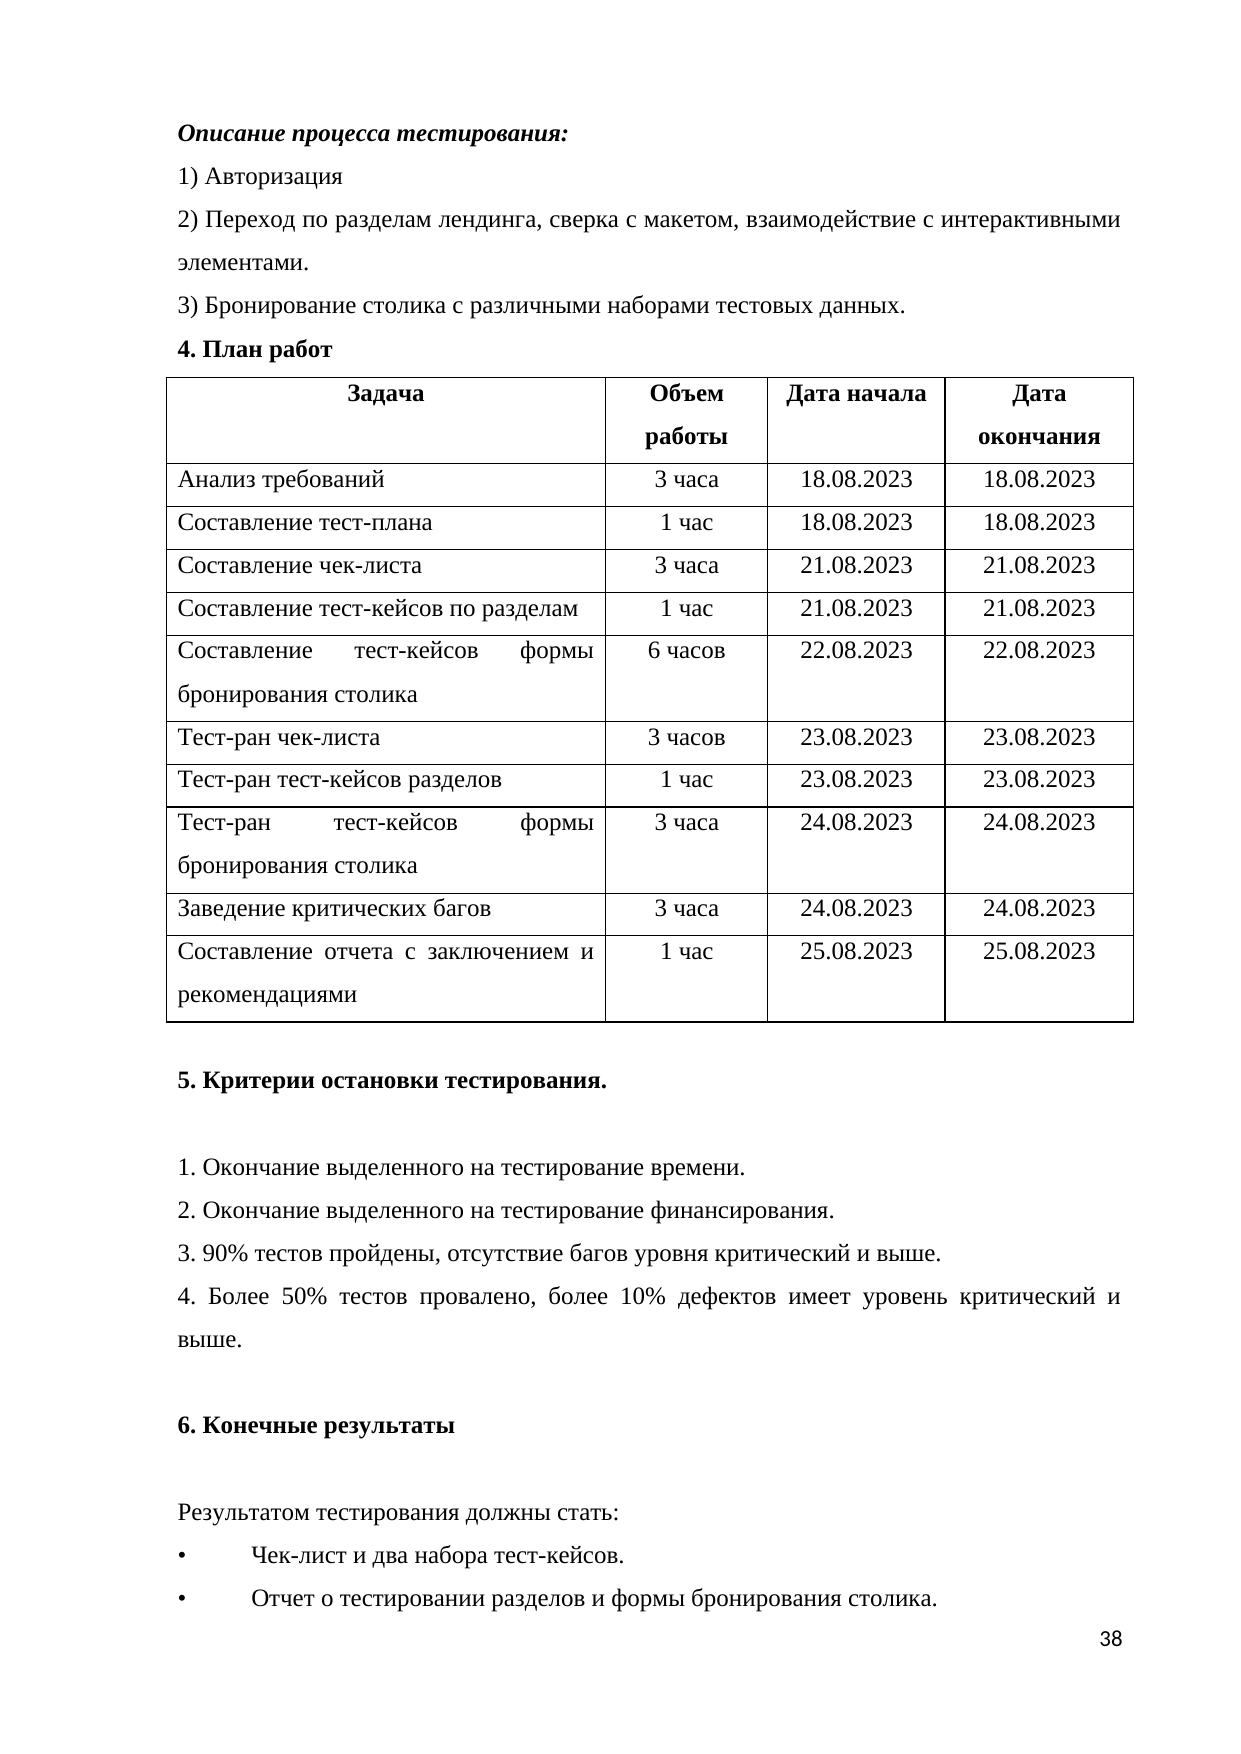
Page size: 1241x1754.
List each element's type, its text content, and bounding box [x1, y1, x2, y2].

text 5. Критерии остановки тестирования. [177, 1066, 1122, 1094]
table_cell 24.08.2023 [946, 808, 1133, 892]
table_cell Тест-ран тест-кейсов формы бронирования столика [167, 808, 605, 892]
table_cell Тест-ран тест-кейсов разделов [167, 765, 605, 806]
table_cell Тест-ран чек-листа [167, 722, 605, 763]
table_cell Составление тест-кейсов по разделам [167, 593, 605, 634]
table_cell Анализ требований [167, 464, 605, 506]
text Описание процесса тестирования: [177, 118, 1122, 147]
text 2) Переход по разделам лендинга, сверка с макетом, взаимодействие с интерактивными элементами. [177, 204, 1122, 276]
text • Отчет о тестировании разделов и формы бронирования столика. [177, 1583, 1122, 1612]
table_cell 23.08.2023 [768, 765, 944, 806]
table_cell 1 час [606, 507, 767, 549]
text 3) Бронирование столика с различными наборами тестовых данных. [177, 291, 1122, 319]
table_cell 21.08.2023 [946, 550, 1133, 592]
table_cell 21.08.2023 [768, 593, 944, 634]
table_cell 6 часов [606, 636, 767, 721]
text 3. 90% тестов пройдены, отсутствие багов уровня критический и выше. [177, 1238, 1122, 1267]
table_cell 25.08.2023 [768, 936, 944, 1021]
table_header Дата окончания [946, 378, 1133, 463]
text • Чек-лист и два набора тест-кейсов. [177, 1540, 1122, 1569]
text Результатом тестирования должны стать: [177, 1497, 1122, 1526]
table_cell 18.08.2023 [946, 507, 1133, 549]
table_cell 3 часа [606, 808, 767, 892]
table_cell 22.08.2023 [946, 636, 1133, 721]
table_cell Заведение критических багов [167, 894, 605, 935]
table_cell 18.08.2023 [768, 507, 944, 549]
table_cell Составление отчета с заключением и рекомендациями [167, 936, 605, 1021]
table_cell 24.08.2023 [768, 808, 944, 892]
table_cell 25.08.2023 [946, 936, 1133, 1021]
table_cell 22.08.2023 [768, 636, 944, 721]
table_cell Составление тест-плана [167, 507, 605, 549]
text 4. Более 50% тестов провалено, более 10% дефектов имеет уровень критический и выше. [177, 1281, 1122, 1353]
text 6. Конечные результаты [177, 1411, 1122, 1439]
table_cell 3 часа [606, 464, 767, 506]
table_cell Составление тест-кейсов формы бронирования столика [167, 636, 605, 721]
table_cell 3 часов [606, 722, 767, 763]
table_cell 18.08.2023 [768, 464, 944, 506]
table_cell 1 час [606, 936, 767, 1021]
table_header Дата начала [768, 378, 944, 463]
text 4. План работ [177, 334, 1122, 362]
table_cell Составление чек-листа [167, 550, 605, 592]
table_cell 3 часа [606, 894, 767, 935]
table_header Объем работы [606, 378, 767, 463]
table_header Задача [167, 378, 605, 463]
table_cell 23.08.2023 [768, 722, 944, 763]
table_cell 23.08.2023 [946, 722, 1133, 763]
table_cell 24.08.2023 [768, 894, 944, 935]
table_cell 21.08.2023 [768, 550, 944, 592]
text 1. Окончание выделенного на тестирование времени. [177, 1152, 1122, 1181]
table_cell 24.08.2023 [946, 894, 1133, 935]
table_cell 1 час [606, 765, 767, 806]
text 2. Окончание выделенного на тестирование финансирования. [177, 1195, 1122, 1224]
text 1) Авторизация [177, 161, 1122, 190]
table_cell 23.08.2023 [946, 765, 1133, 806]
table_cell 21.08.2023 [946, 593, 1133, 634]
table_cell 1 час [606, 593, 767, 634]
table_cell 3 часа [606, 550, 767, 592]
table_cell 18.08.2023 [946, 464, 1133, 506]
